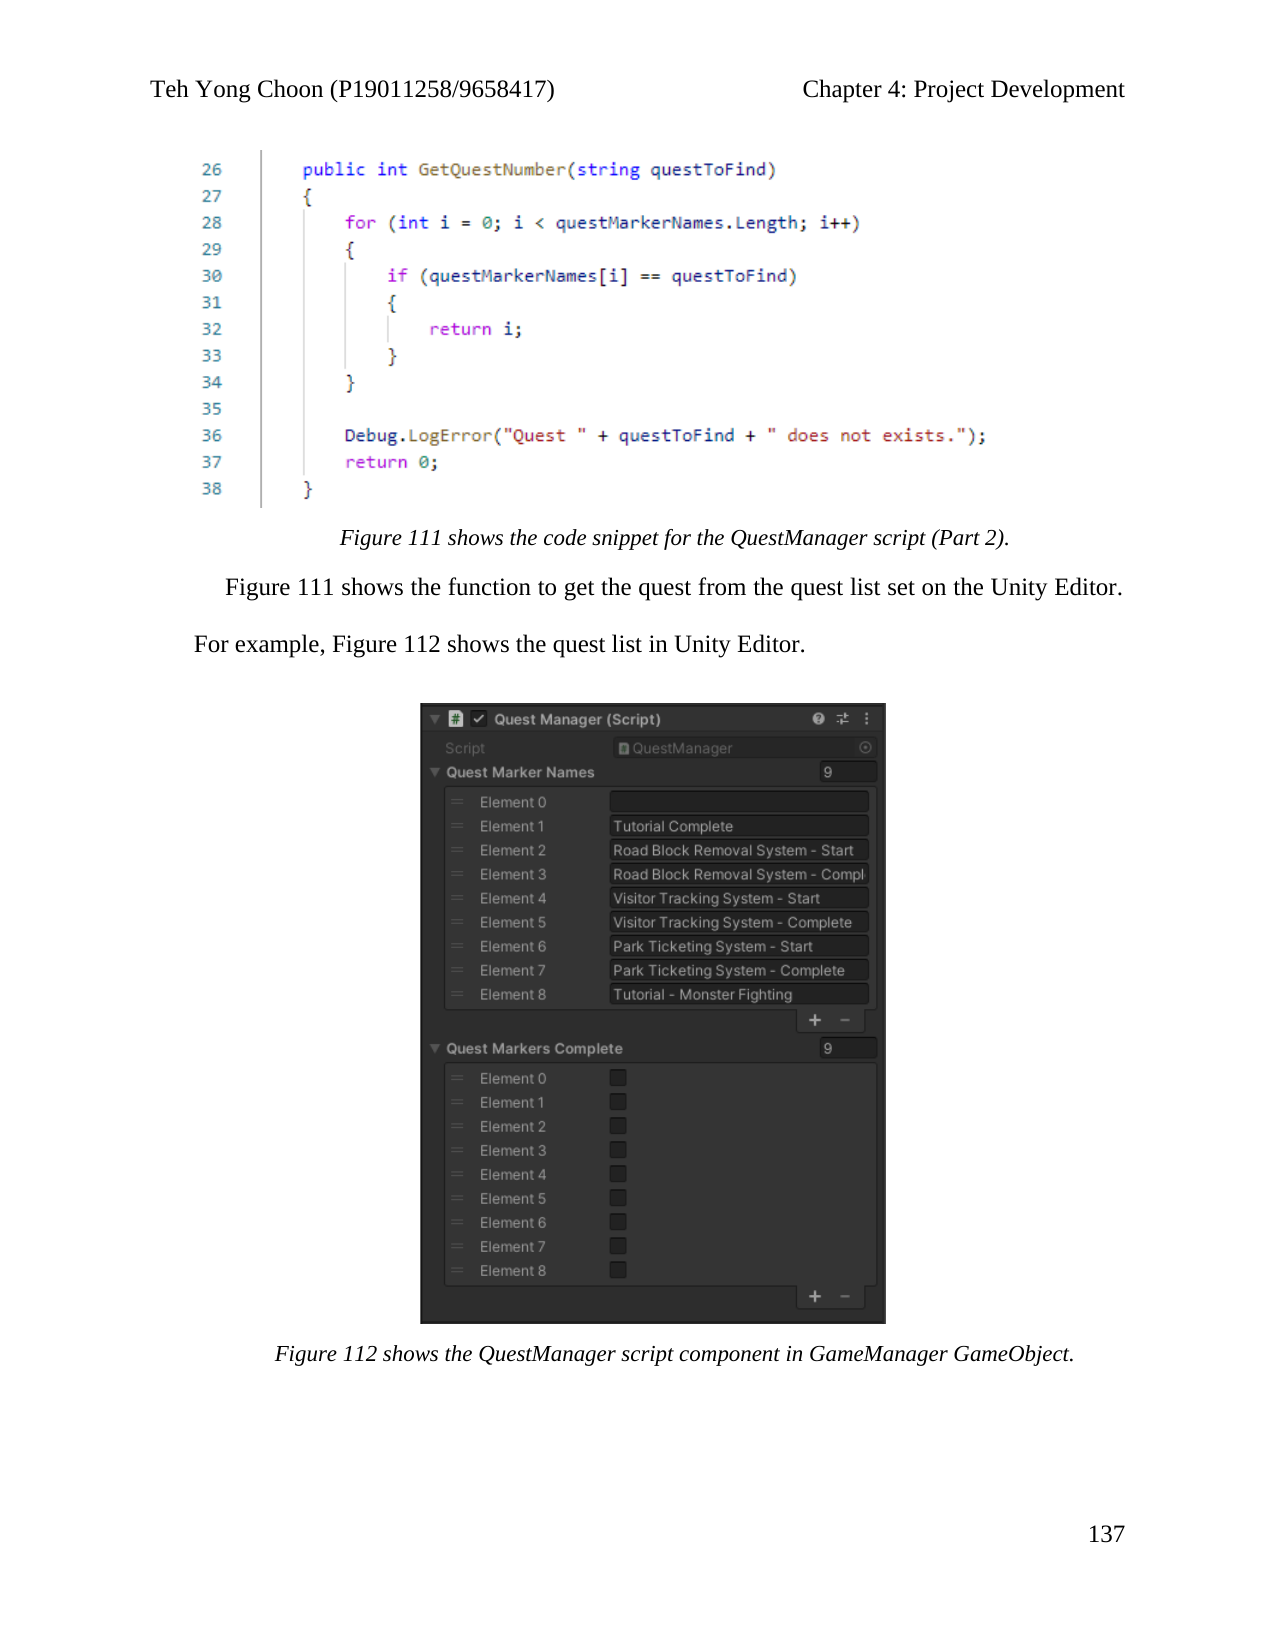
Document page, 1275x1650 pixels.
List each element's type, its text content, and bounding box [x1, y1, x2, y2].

text Figure 112 shows the QuestManager script component in GameManager GameObject. [194, 1341, 1125, 1367]
text Figure 111 shows the function to get the quest from the quest list set on the Unity Editor. For example, Figure 112 shows the quest list in Unity Editor. [194, 572, 1125, 658]
picture [181, 150, 1157, 508]
text Figure 111 shows the code snippet for the QuestManager script (Part 2). [194, 524, 1125, 551]
picture [420, 703, 886, 1324]
